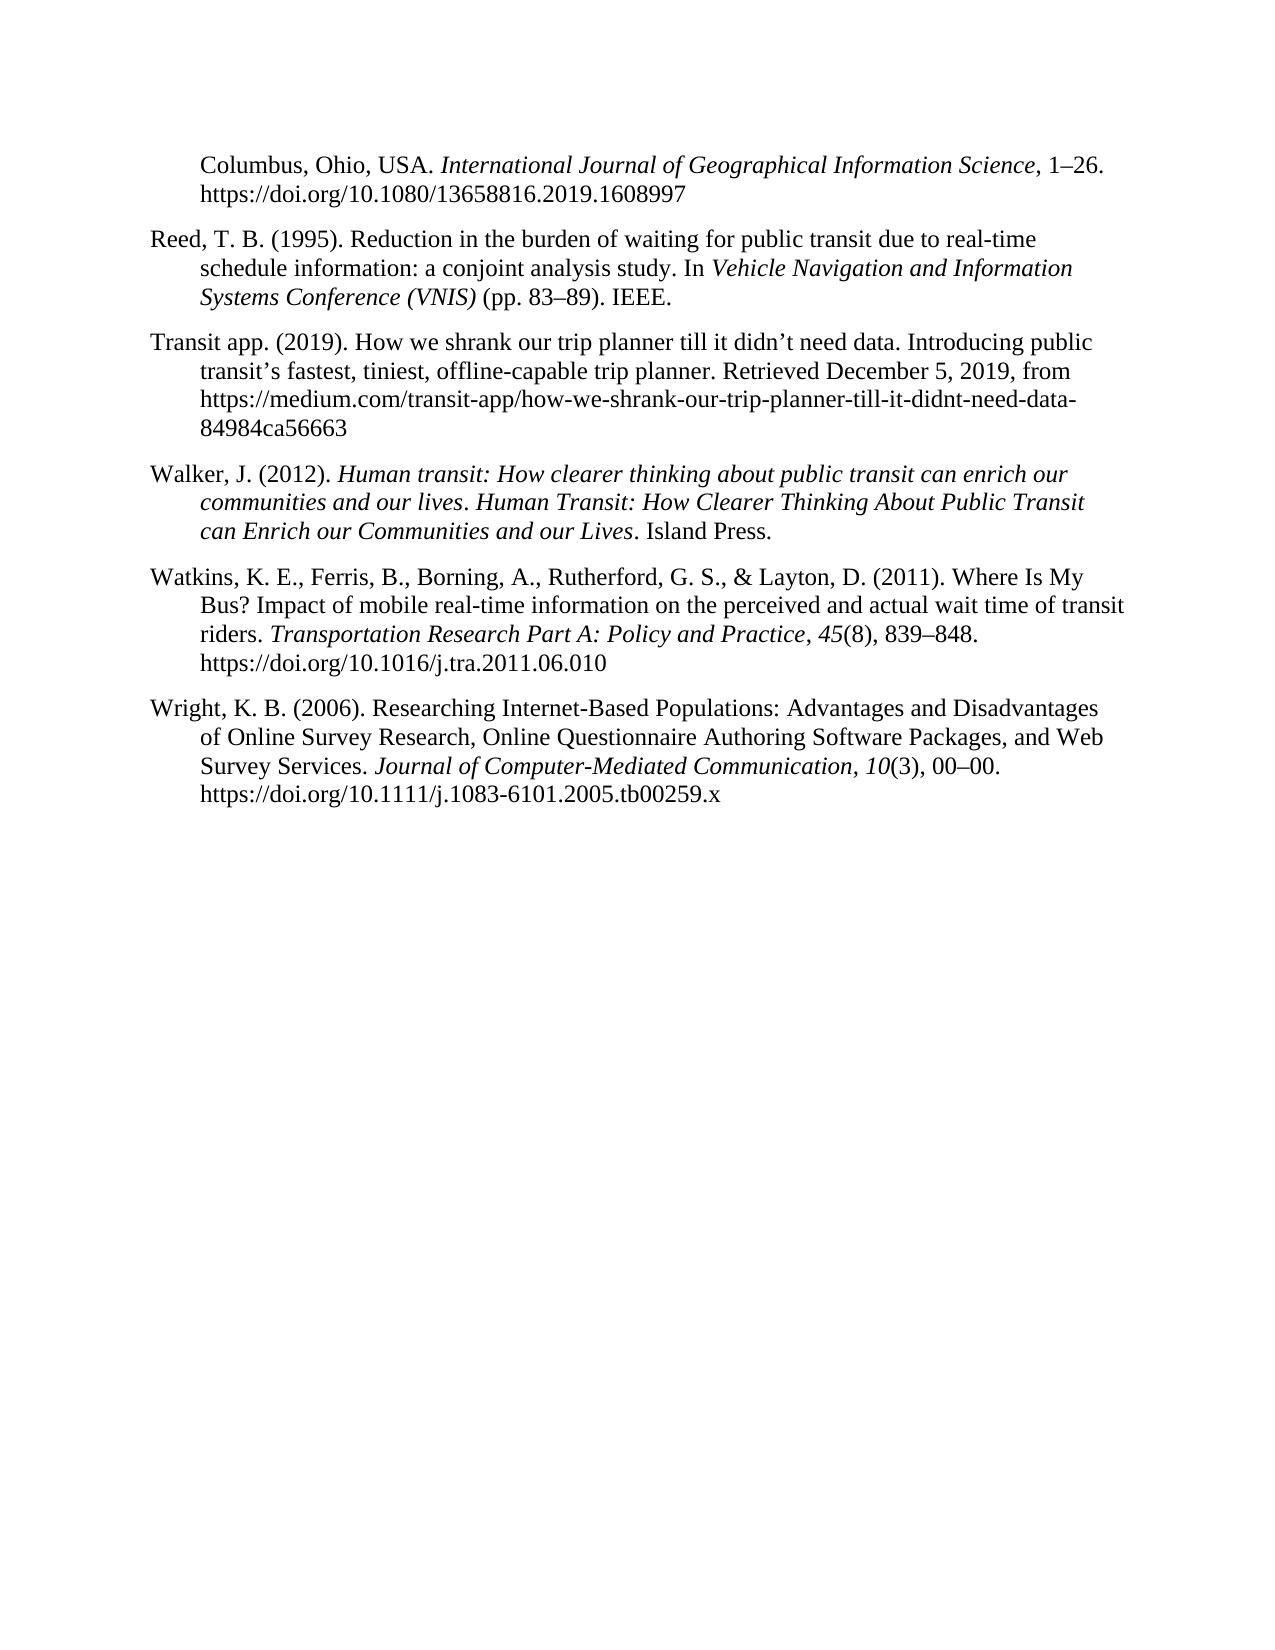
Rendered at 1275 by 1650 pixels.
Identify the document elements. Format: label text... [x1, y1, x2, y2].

text Watkins, K. E., Ferris, B., Borning, A., Rutherford, G. S., & Layton, D. (2011). Where Is My Bus? Impact of mobile real-time information on the perceived and actual wait time of transit riders. Transportation Research Part A: Policy and Practice, 45(8), 839–848. https://doi.org/10.1016/j.tra.2011.06.010 [150, 562, 1125, 677]
text Reed, T. B. (1995). Reduction in the burden of waiting for public transit due to real-time schedule information: a conjoint analysis study. In Vehicle Navigation and Information Systems Conference (VNIS) (pp. 83–89). IEEE. [150, 224, 1125, 310]
text Transit app. (2019). How we shrank our trip planner till it didn’t need data. Introducing public transit’s fastest, tiniest, offline-capable trip planner. Retrieved December 5, 2019, from https://medium.com/transit-app/how-we-shrank-our-trip-planner-till-it-didnt-need-data-84984ca56663 [150, 327, 1125, 442]
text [150, 150, 1125, 207]
text Wright, K. B. (2006). Researching Internet-Based Populations: Advantages and Disadvantages of Online Survey Research, Online Questionnaire Authoring Software Packages, and Web Survey Services. Journal of Computer-Mediated Communication, 10(3), 00–00. https://doi.org/10.1111/j.1083-6101.2005.tb00259.x [150, 693, 1125, 808]
text Walker, J. (2012). Human transit: How clearer thinking about public transit can enrich our communities and our lives. Human Transit: How Clearer Thinking About Public Transit can Enrich our Communities and our Lives. Island Press. [150, 459, 1125, 545]
